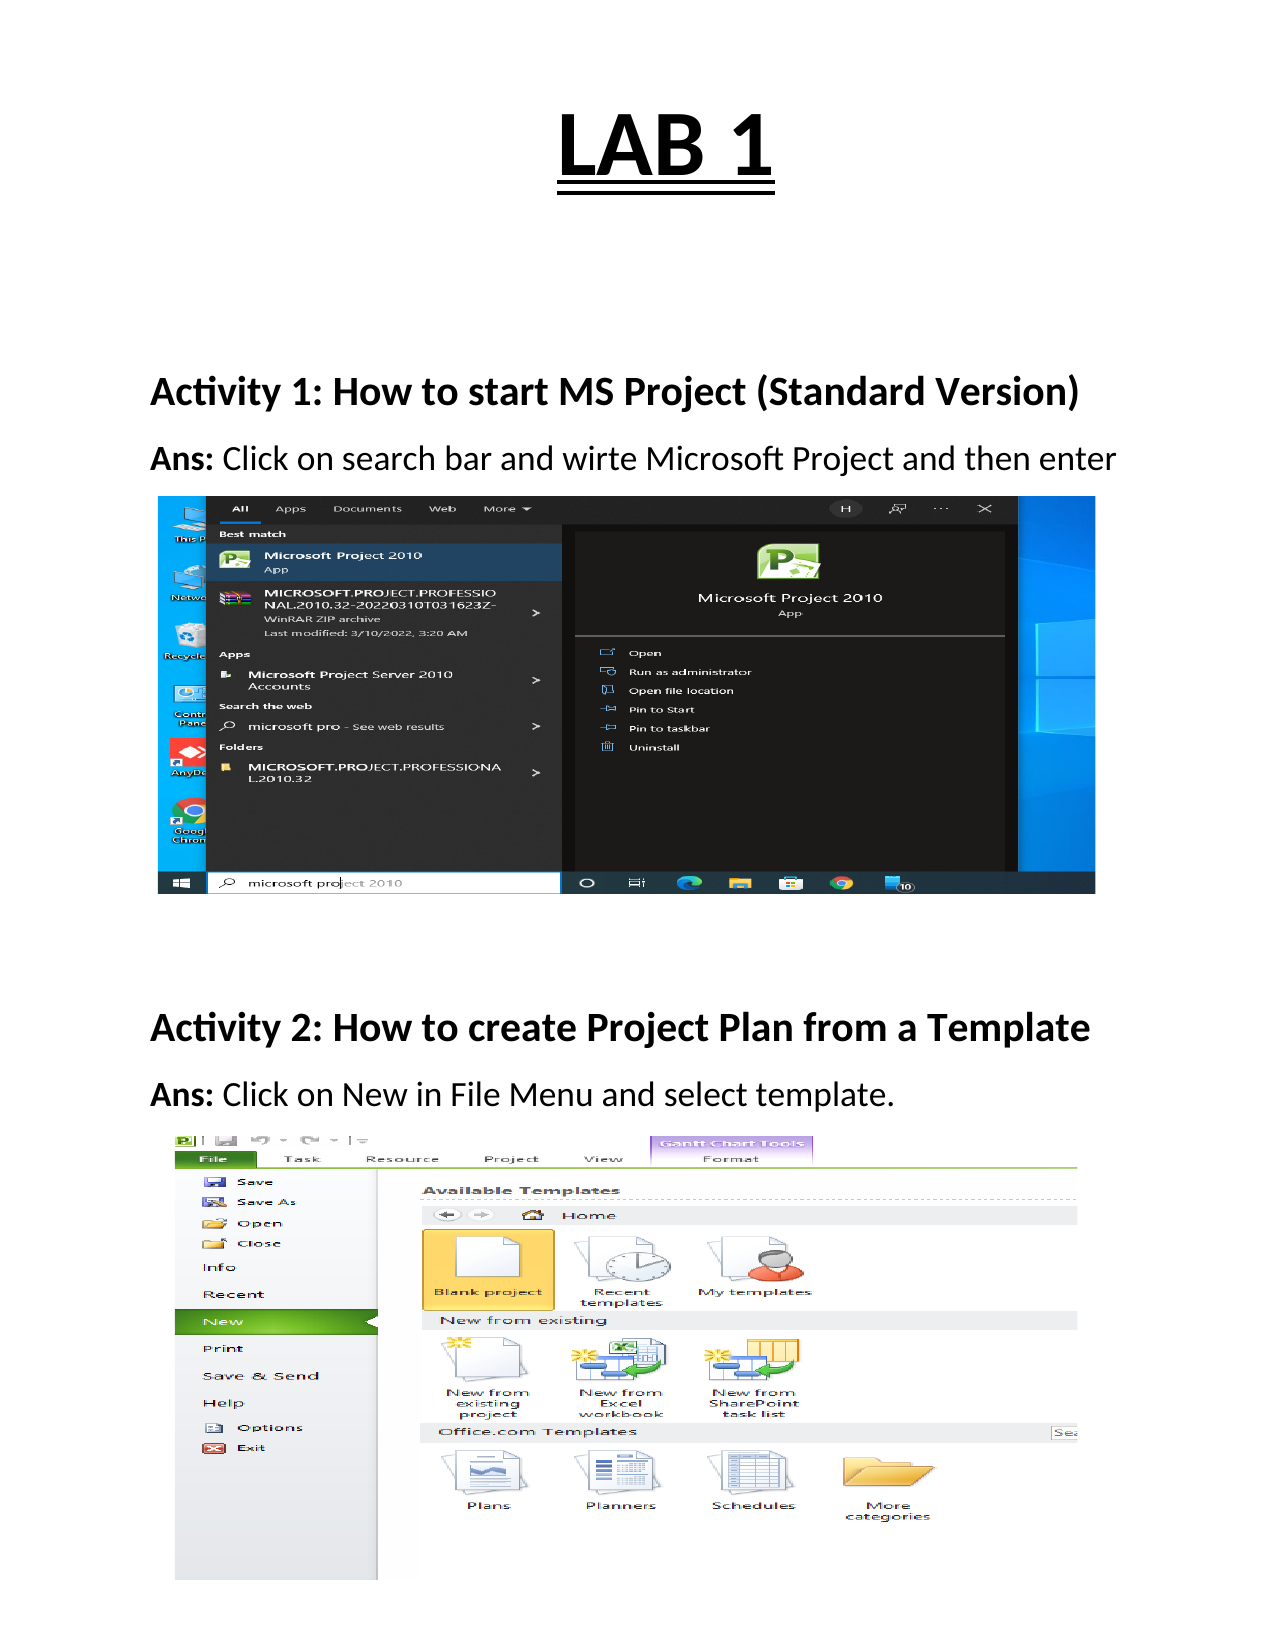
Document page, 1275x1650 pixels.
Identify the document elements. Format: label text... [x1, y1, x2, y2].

text Ans: Click on search bar and wirte Microsoft Project and then enter [150, 436, 1181, 479]
picture [157, 496, 1096, 894]
text Activity 1: How to start MS Project (Standard Version) [150, 365, 1181, 416]
text LAB 1 [150, 84, 1181, 199]
picture [177, 537, 193, 541]
text Activity 2: How to create Project Plan from a Template [150, 1001, 1181, 1051]
picture [174, 1136, 1078, 1580]
picture [165, 654, 175, 658]
picture [181, 838, 194, 842]
text Ans: Click on New in File Menu and select template. [150, 1072, 1181, 1115]
